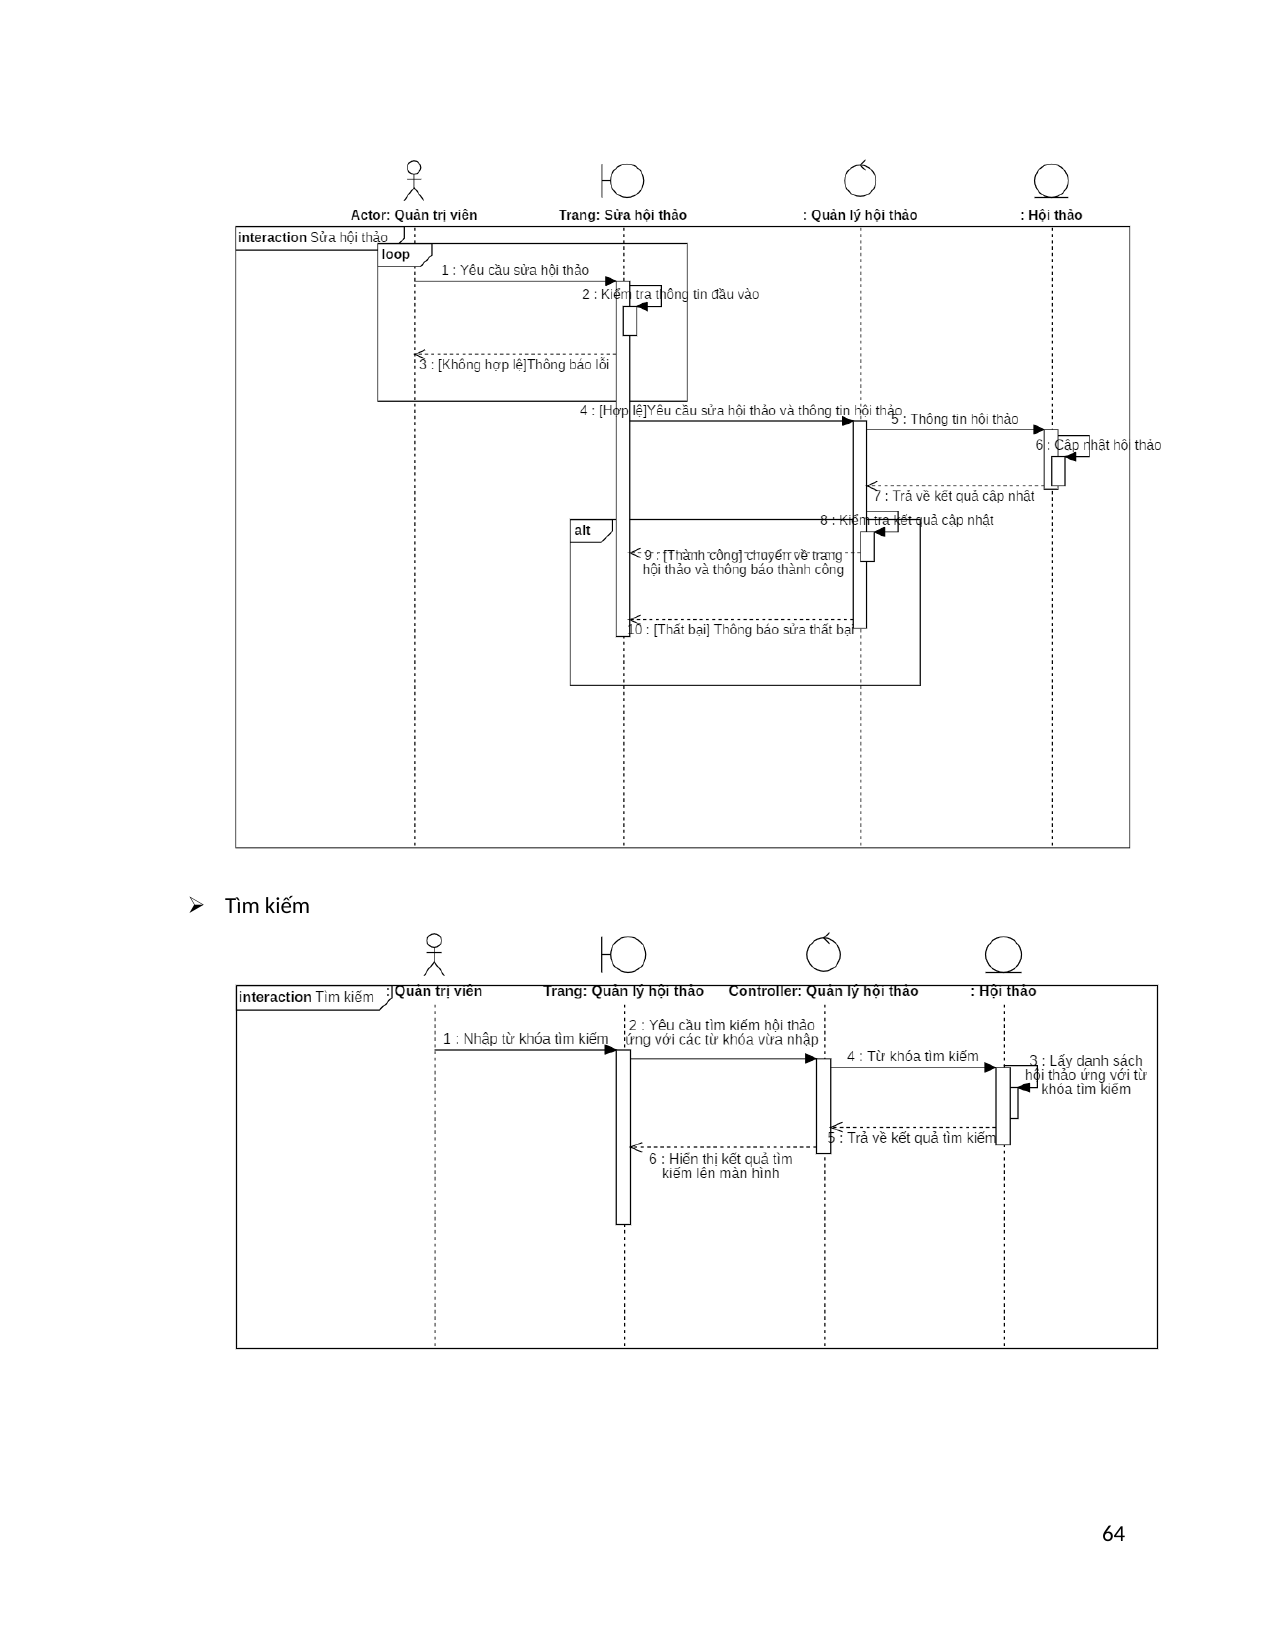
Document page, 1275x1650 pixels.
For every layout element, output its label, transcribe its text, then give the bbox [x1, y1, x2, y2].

picture [225, 921, 1200, 1392]
list Tìm kiếm [187, 891, 1125, 919]
picture [225, 150, 1200, 889]
